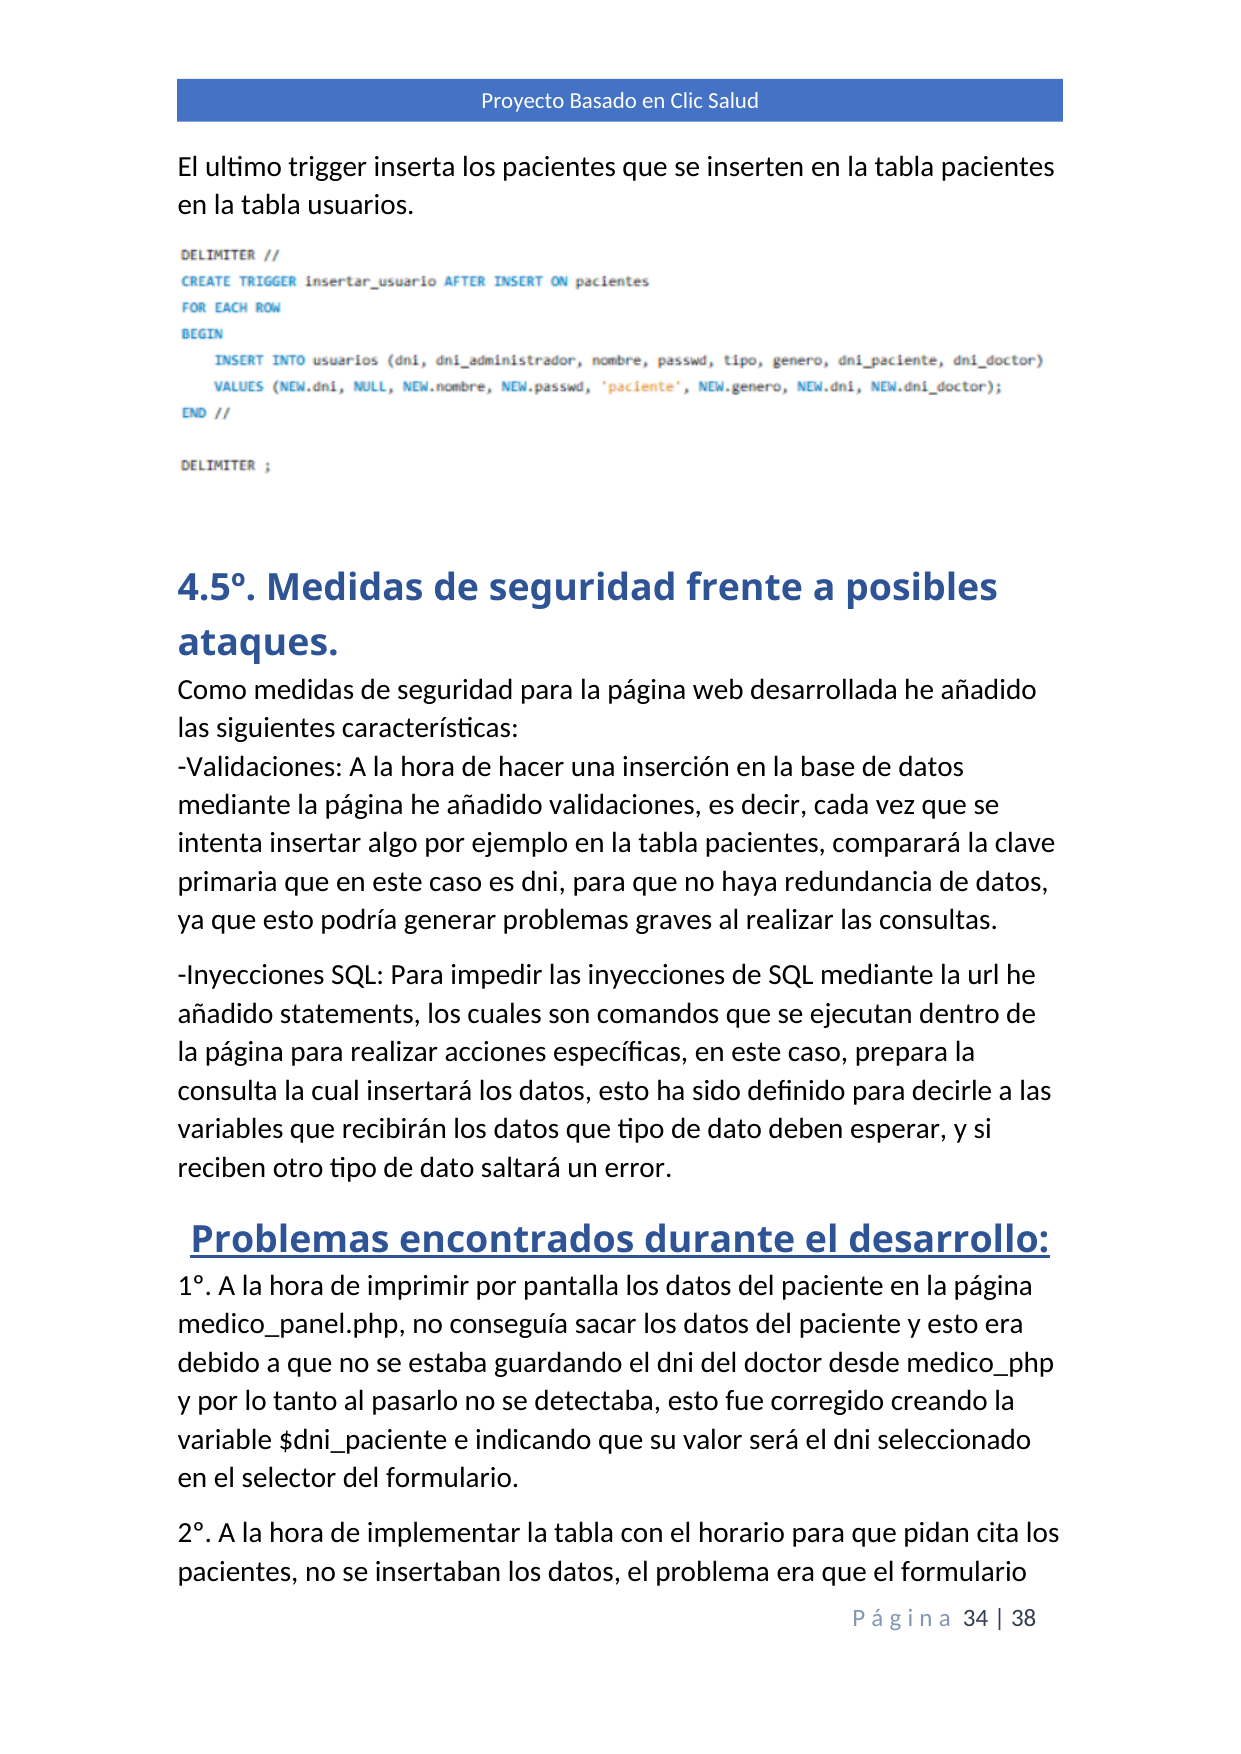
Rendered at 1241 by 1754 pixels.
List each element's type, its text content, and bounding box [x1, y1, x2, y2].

text 1º. A la hora de imprimir por pantalla los datos del paciente en la página medico_panel.php, no conseguía sacar los datos del paciente y esto era debido a que no se estaba guardando el dni del doctor desde medico_php y por lo tanto al pasarlo no se detectaba, esto fue corregido creando la variable $dni_paciente e indicando que su valor será el dni seleccionado en el selector del formulario. [177, 1267, 1063, 1495]
text El ultimo trigger inserta los pacientes que se inserten en la tabla pacientes en la tabla usuarios. [177, 148, 1063, 222]
subtitle Problemas encontrados durante el desarrollo: [177, 1212, 1063, 1263]
subtitle 4.5º. Medidas de seguridad frente a posibles ataques. [177, 561, 1063, 667]
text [177, 1514, 1063, 1588]
text Como medidas de seguridad para la página web desarrollada he añadido las siguientes características: -Validaciones: A la hora de hacer una inserción en la base de datos mediante la página he añadido validaciones, es decir, cada vez que se intenta insertar algo por ejemplo en la tabla pacientes, comparará la clave primaria que en este caso es dni, para que no haya redundancia de datos, ya que esto podría generar problemas graves al realizar las consultas. [177, 671, 1063, 937]
text -Inyecciones SQL: Para impedir las inyecciones de SQL mediante la url he añadido statements, los cuales son comandos que se ejecutan dentro de la página para realizar acciones específicas, en este caso, prepara la consulta la cual insertará los datos, esto ha sido definido para decirle a las variables que recibirán los datos que tipo de dato deben esperar, y si reciben otro tipo de dato saltará un error. [177, 956, 1063, 1184]
picture [177, 241, 1063, 487]
